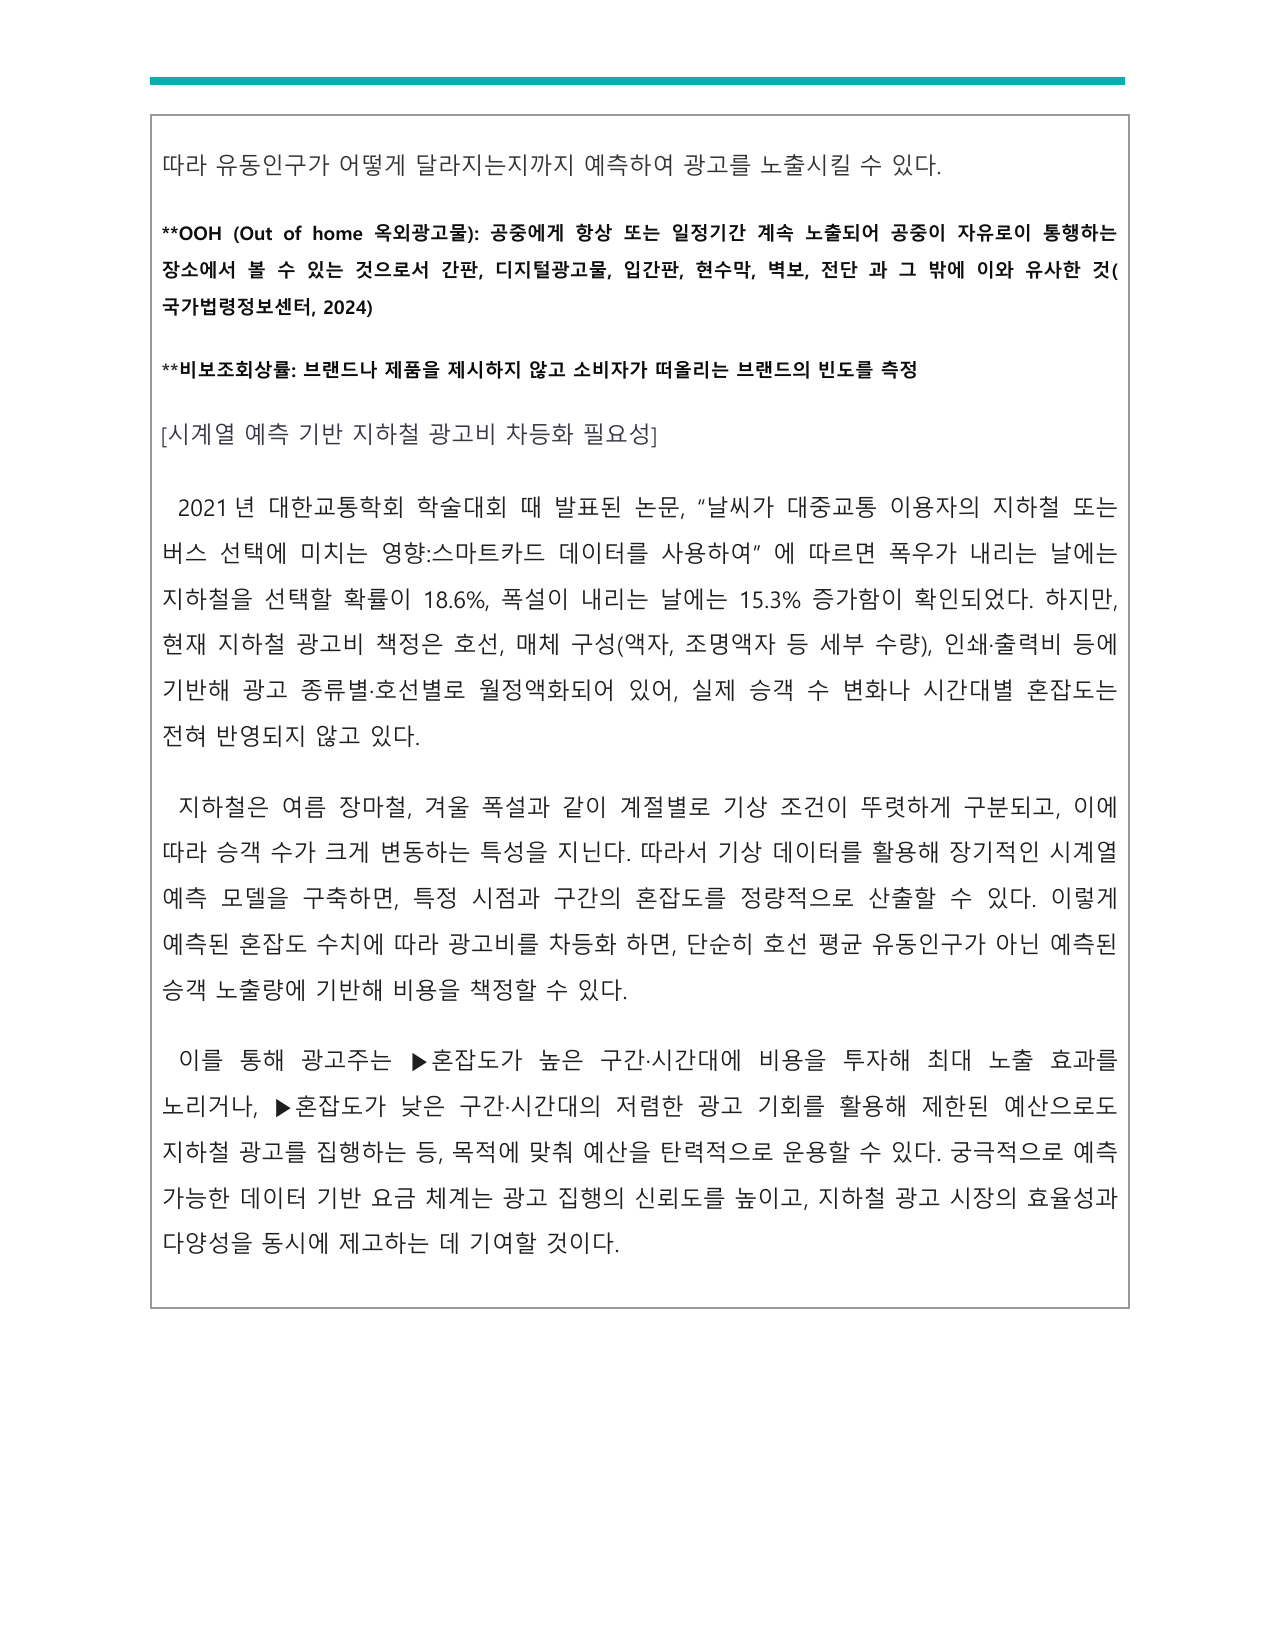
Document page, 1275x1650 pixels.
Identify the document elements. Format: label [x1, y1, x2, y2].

table_cell [152, 116, 1128, 1307]
picture [150, 77, 1125, 85]
